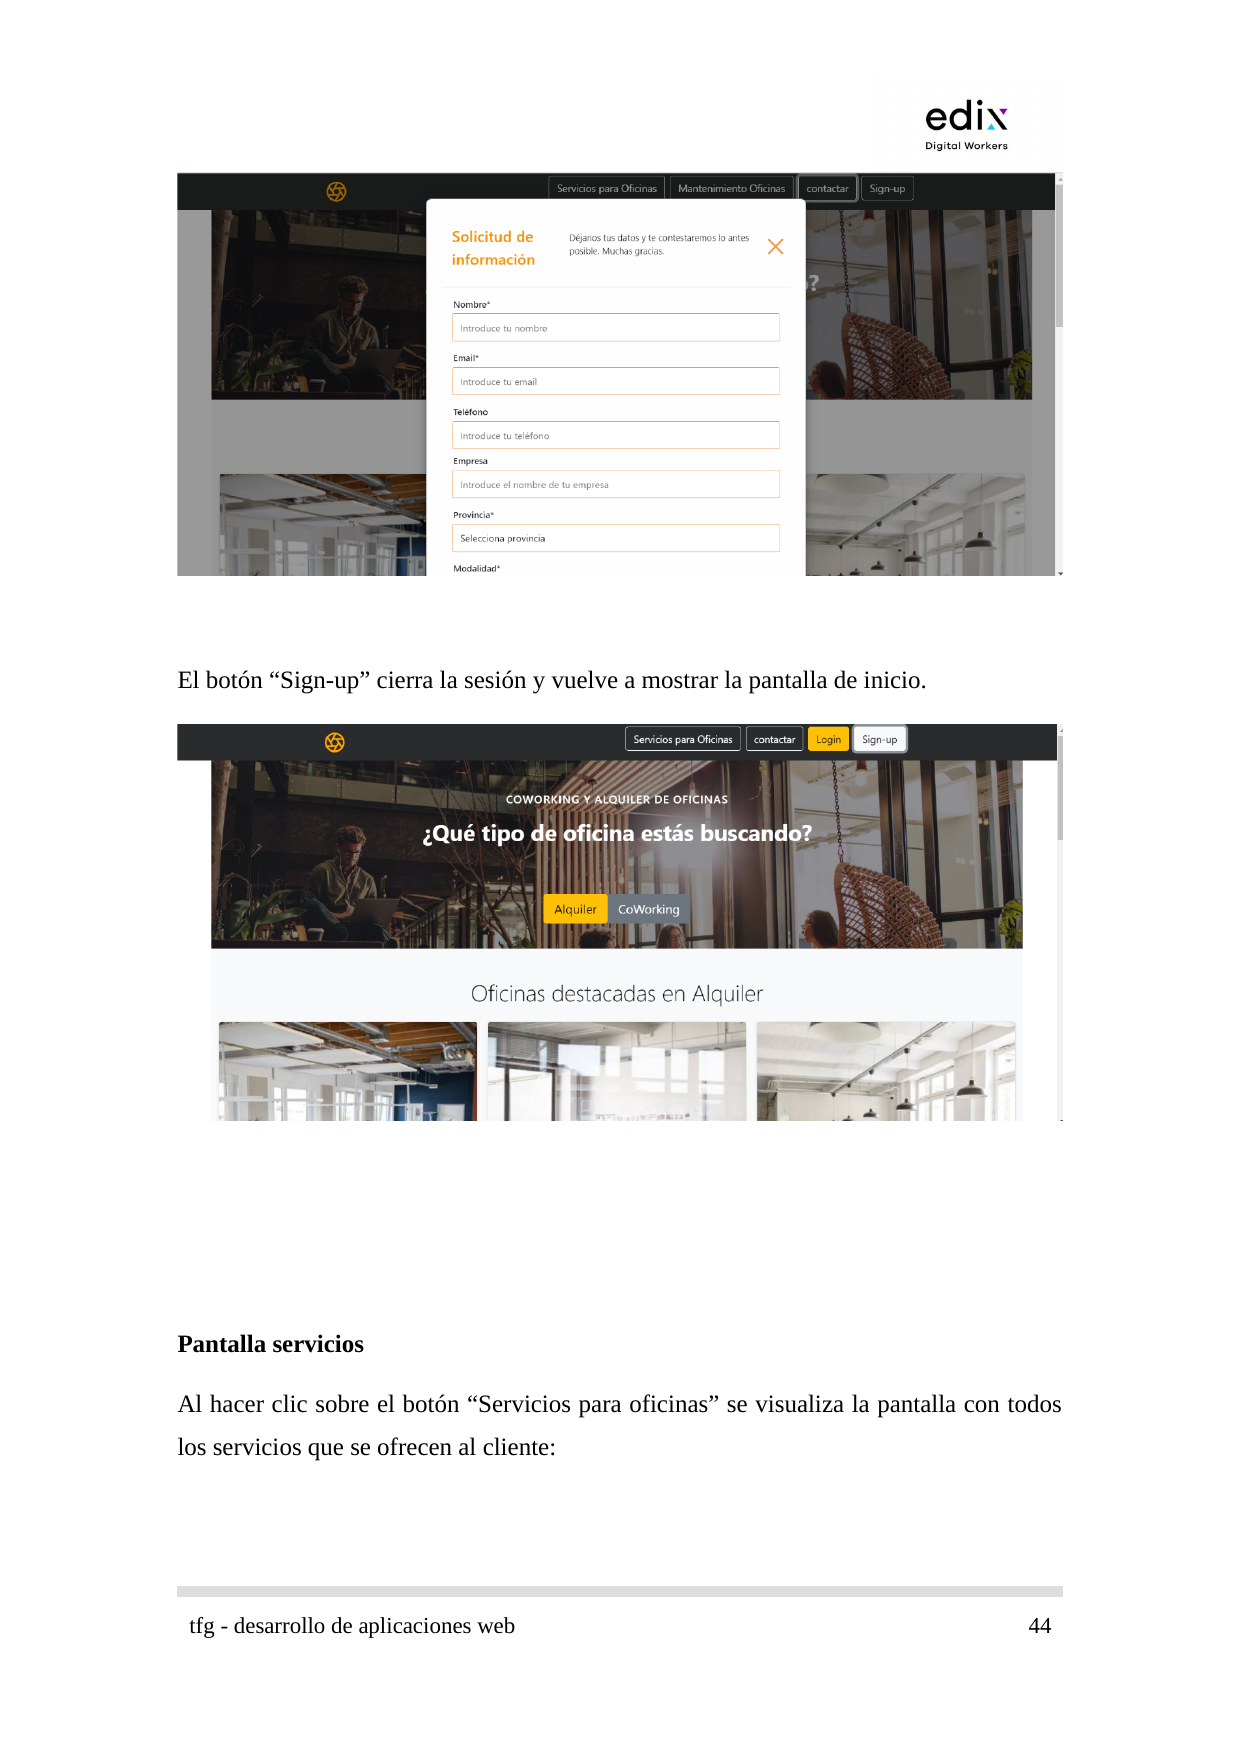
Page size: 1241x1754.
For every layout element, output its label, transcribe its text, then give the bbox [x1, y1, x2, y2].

text Al hacer clic sobre el botón “Servicios para oficinas” se visualiza la pantalla con todos los servicios que se ofrecen al cliente: [177, 1389, 1063, 1461]
picture [177, 724, 1063, 1121]
text El botón “Sign-up” cierra la sesión y vuelve a mostrar la pantalla de inicio. [177, 665, 1063, 694]
text Pantalla servicios [177, 1329, 1063, 1358]
picture [177, 73, 1064, 576]
